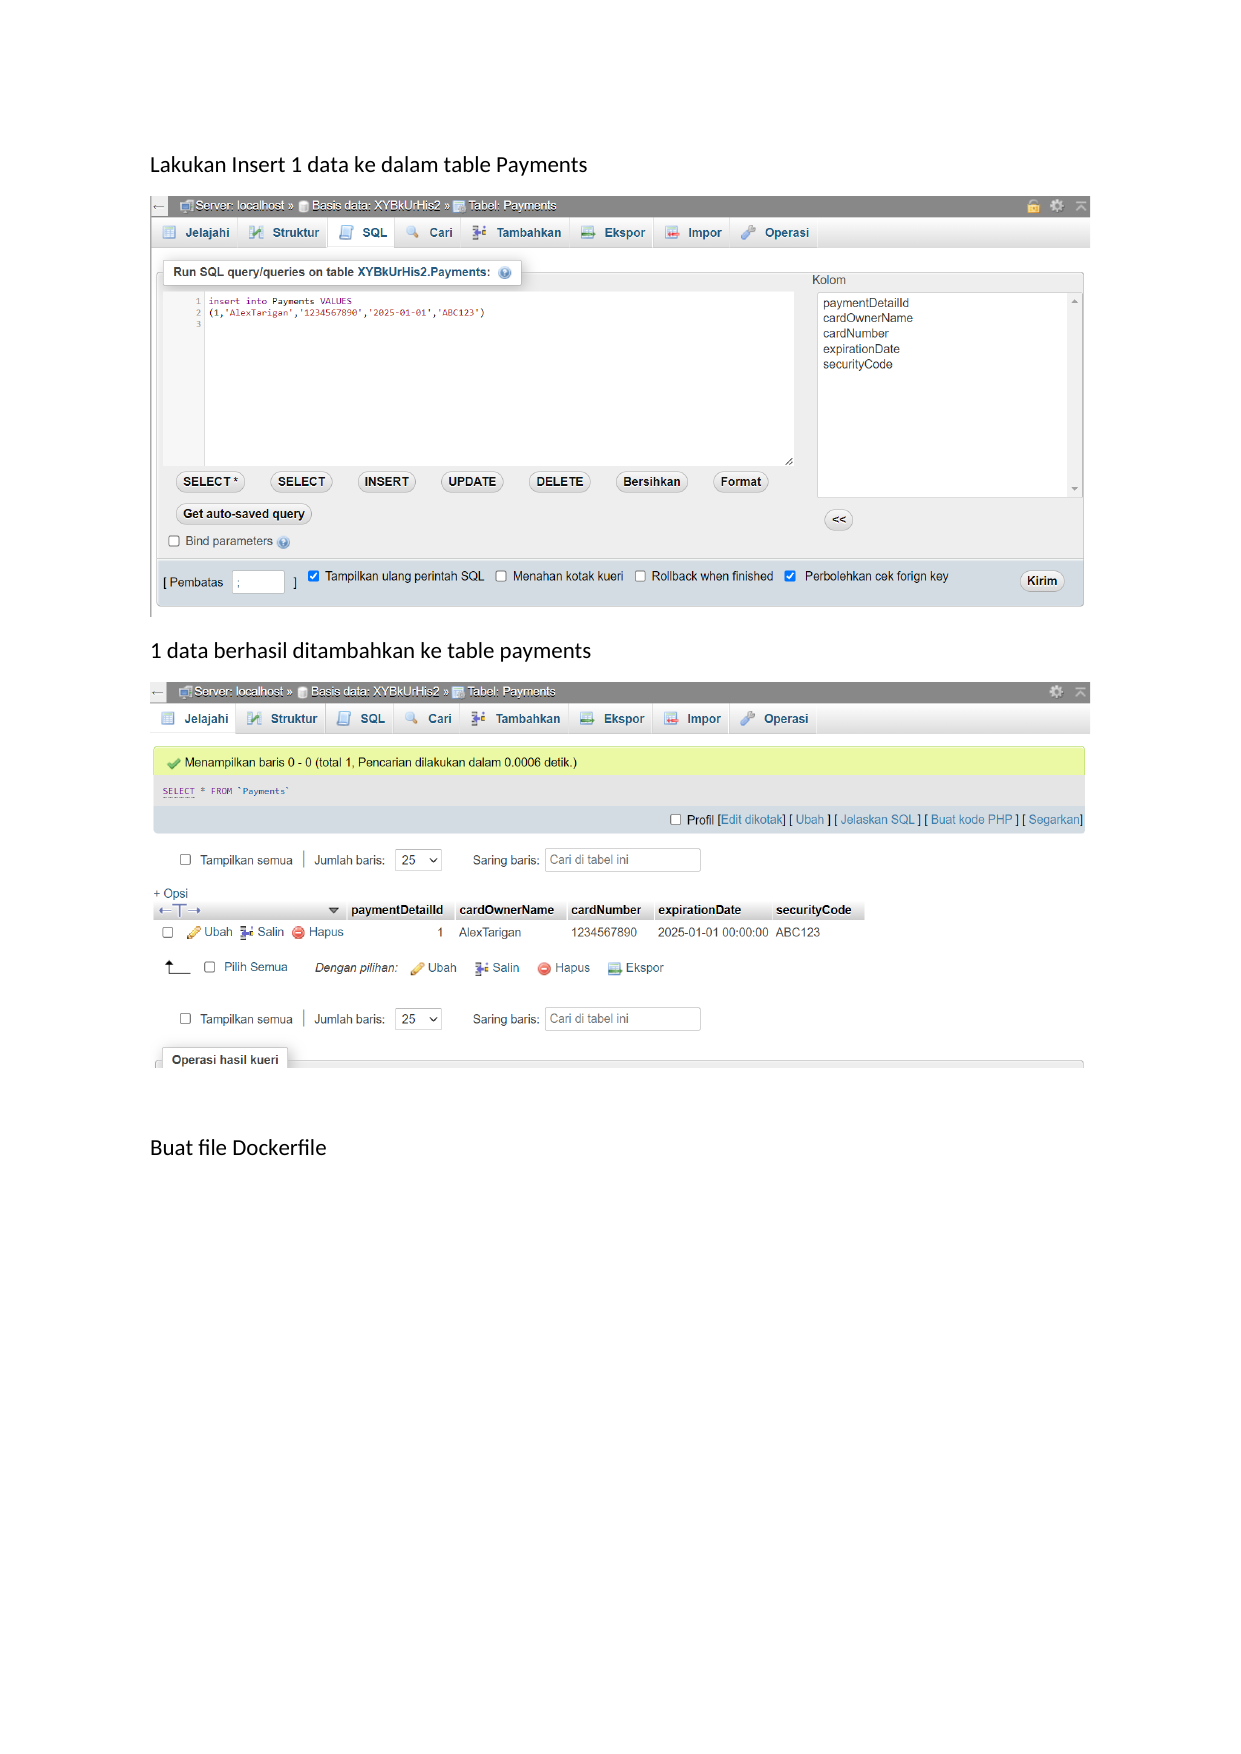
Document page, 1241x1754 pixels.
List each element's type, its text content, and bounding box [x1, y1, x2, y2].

text 1 data berhasil ditambahkan ke table payments [150, 636, 1090, 664]
picture [150, 196, 1091, 617]
picture [150, 682, 1091, 1068]
text Lakukan Insert 1 data ke dalam table Payments [150, 150, 1090, 178]
text Buat file Dockerfile [150, 1133, 1090, 1161]
